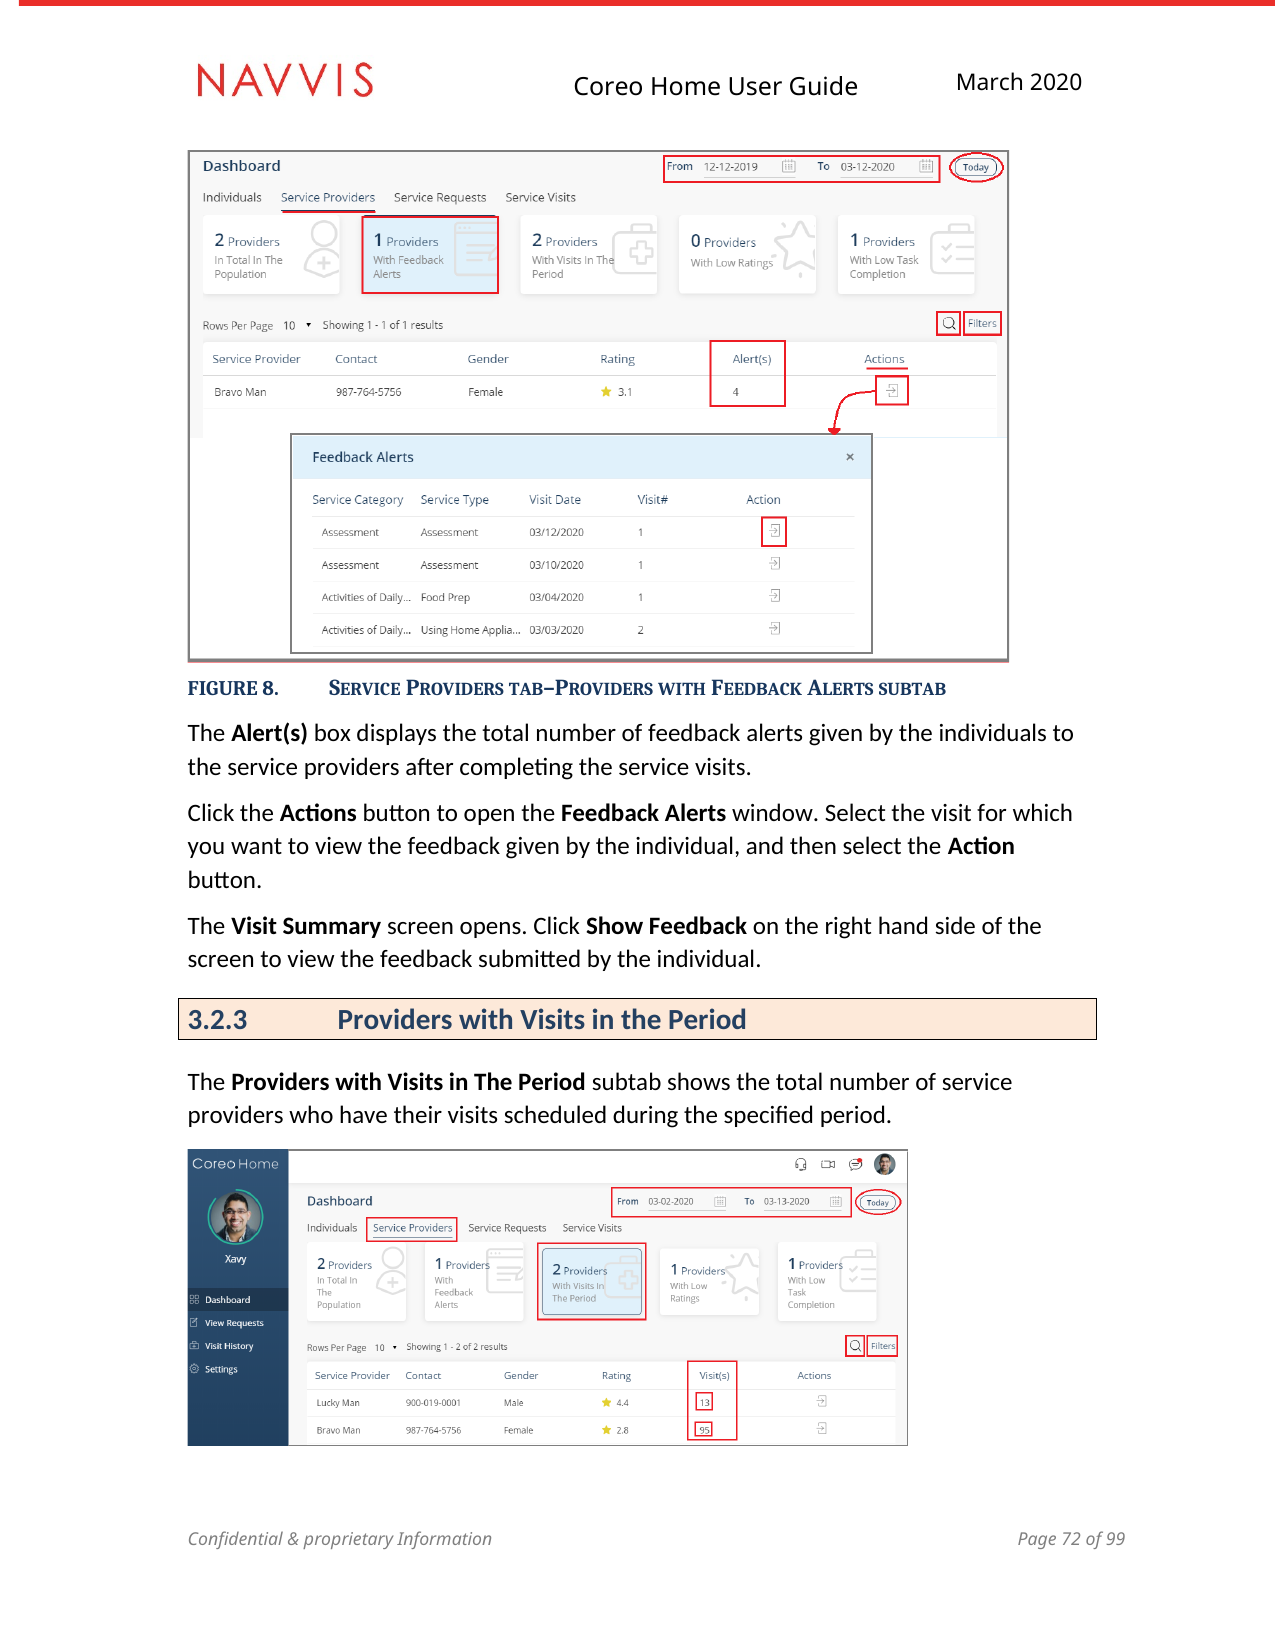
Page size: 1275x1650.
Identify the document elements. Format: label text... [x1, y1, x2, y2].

picture [187, 150, 1010, 663]
subtitle Providers with Visits in the Period [179, 999, 1096, 1039]
text The Providers with Visits in The Period subtab shows the total number of service providers who have their visits scheduled during the specified period. [187, 1066, 1087, 1130]
text The Visit Summary screen opens. Click Show Feedback on the right hand side of the screen to view the feedback submitted by the individual. [187, 910, 1087, 974]
picture [187, 55, 383, 104]
picture [187, 1149, 908, 1446]
text Click the Actions button to open the Feedback Alerts window. Select the visit for which you want to view the feedback given by the individual, and then select the Action button. [187, 797, 1087, 894]
text Service Providers tab–Providers with Feedback Alerts subtab [187, 675, 1087, 701]
text The Alert(s) box displays the total number of feedback alerts given by the individuals to the service providers after completing the service visits. [187, 717, 1087, 781]
